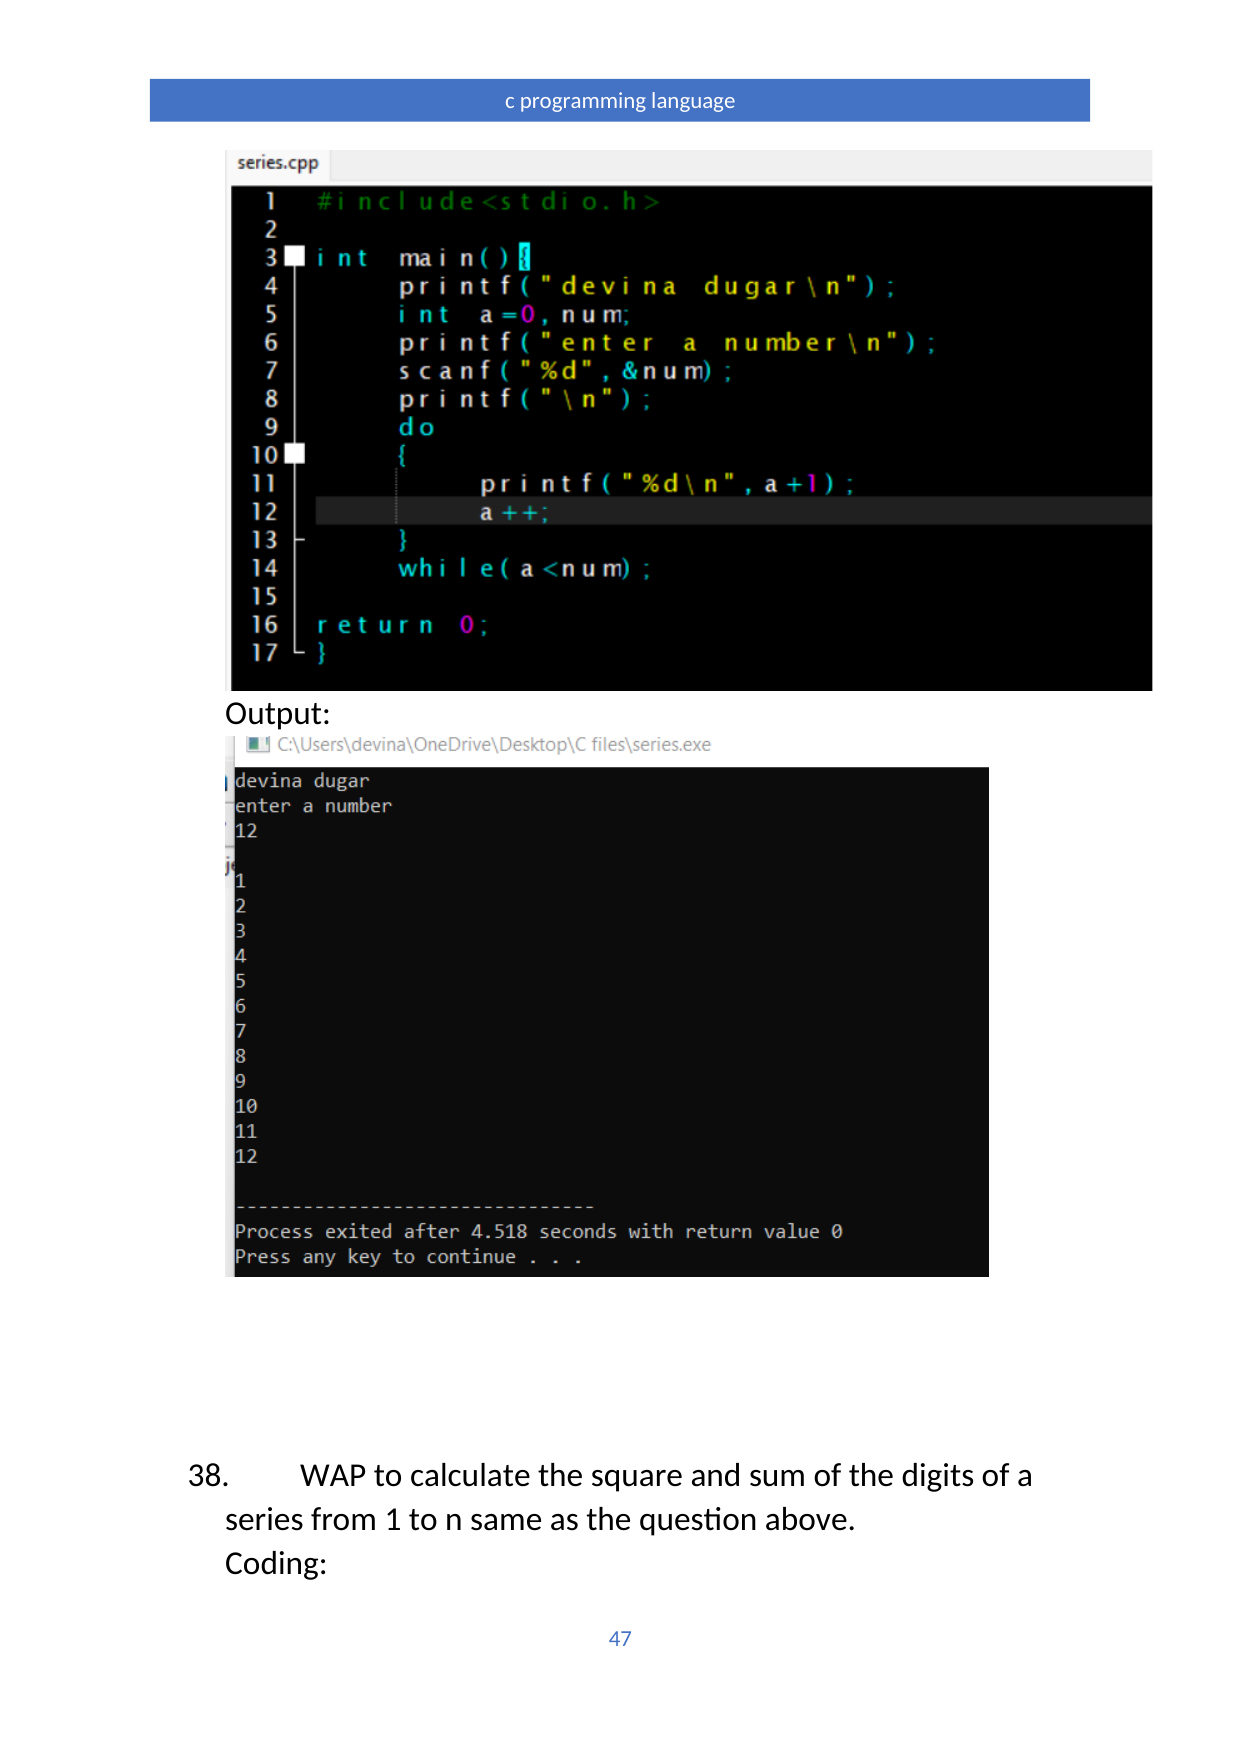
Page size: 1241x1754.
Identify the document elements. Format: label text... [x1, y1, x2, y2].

list Output: [225, 692, 1090, 733]
list Coding: [225, 1542, 1090, 1583]
picture [225, 150, 1153, 691]
picture [225, 736, 989, 1277]
list WAP to calculate the square and sum of the digits of a series from 1 to n same as the question above. [187, 1454, 1090, 1539]
